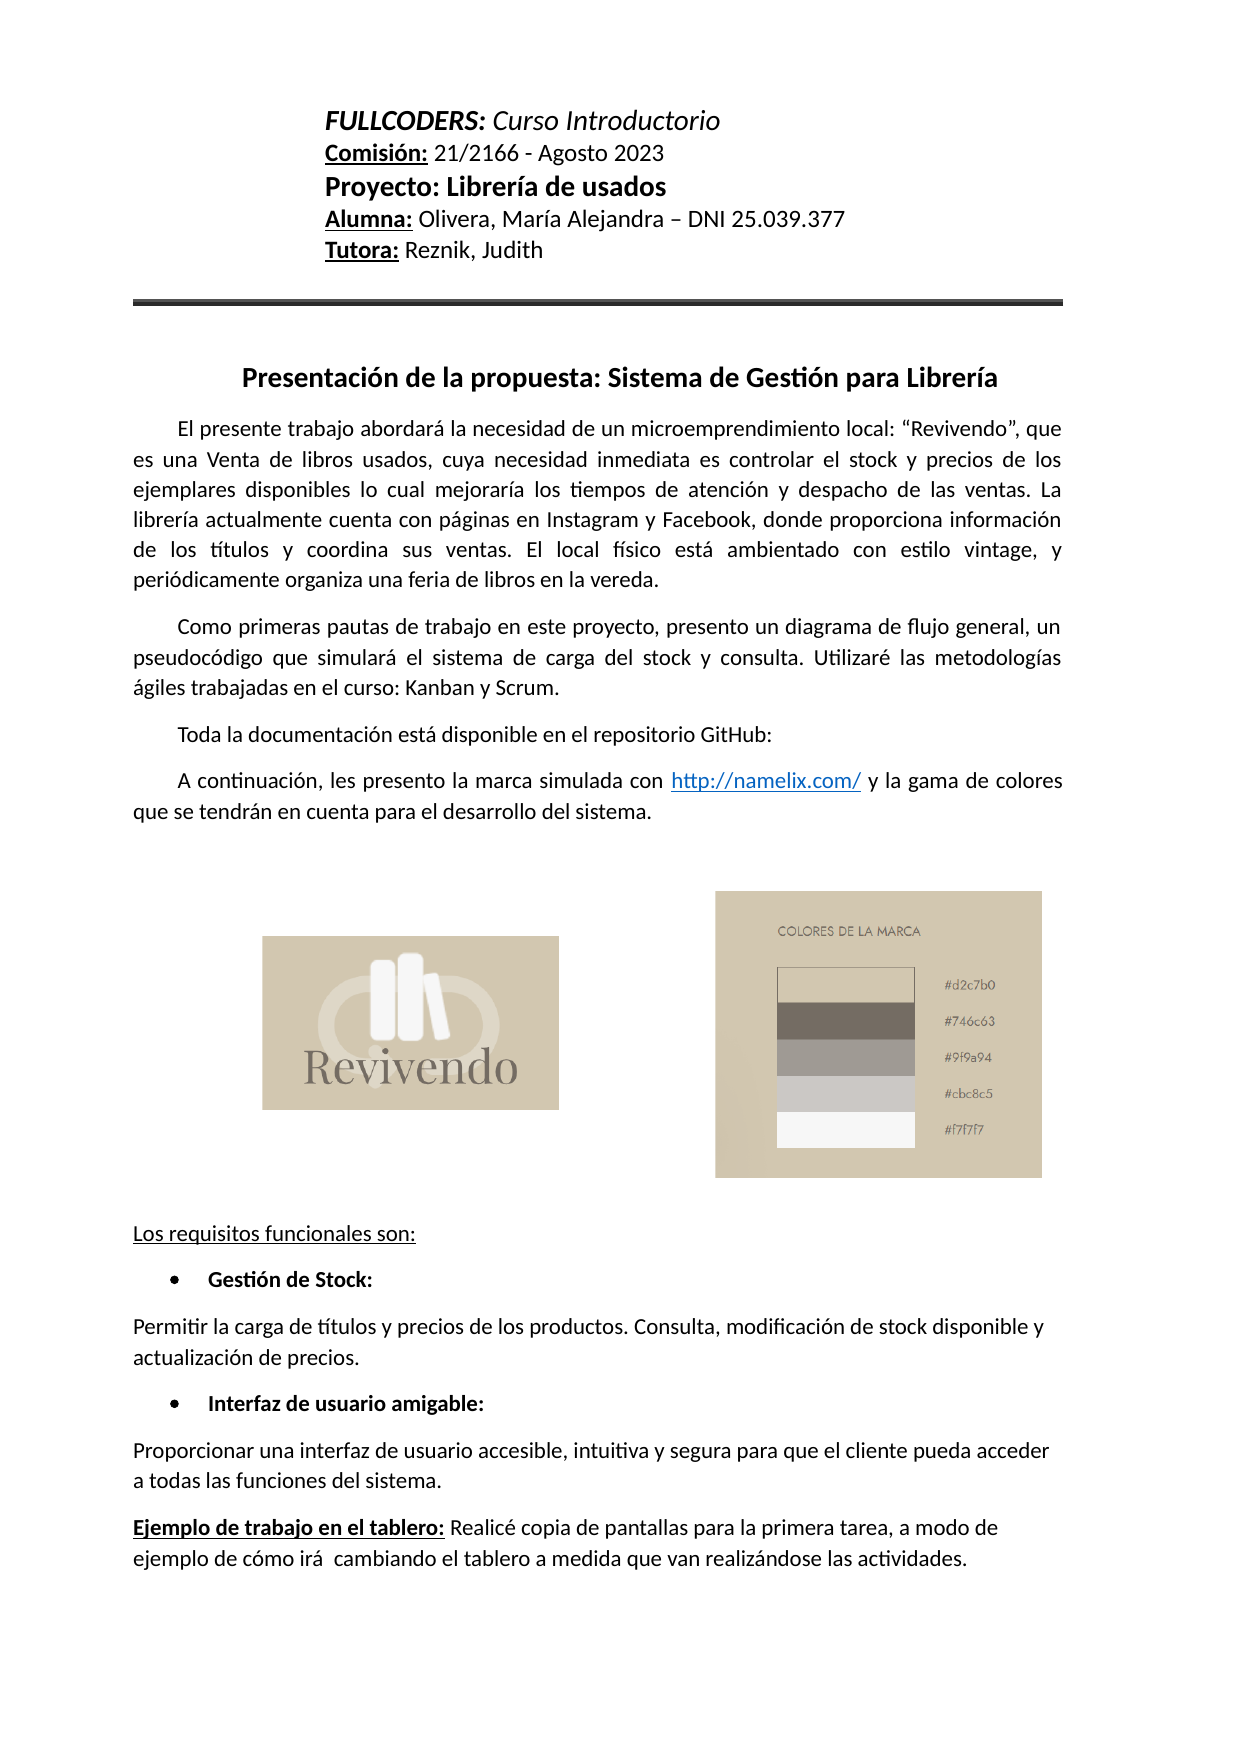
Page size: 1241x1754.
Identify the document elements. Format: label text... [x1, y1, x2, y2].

text Ejemplo de trabajo en el tablero: Realicé copia de pantallas para la primera tarea, a modo de ejemplo de cómo irá cambiando el tablero a medida que van realizándose las actividades. [133, 1513, 1063, 1572]
text Toda la documentación está disponible en el repositorio GitHub: [133, 720, 1063, 748]
text Como primeras pautas de trabajo en este proyecto, presento un diagrama de flujo general, un pseudocódigo que simulará el sistema de carga del stock y consulta. Utilizaré las metodologías ágiles trabajadas en el curso: Kanban y Scrum. [133, 612, 1063, 701]
list Interfaz de usuario amigable: [170, 1389, 1063, 1417]
text Proporcionar una interfaz de usuario accesible, intuitiva y segura para que el cliente pueda acceder a todas las funciones del sistema. [133, 1436, 1063, 1494]
text Permitir la carga de títulos y precios de los productos. Consulta, modificación de stock disponible y actualización de precios. [133, 1312, 1063, 1371]
text El presente trabajo abordará la necesidad de un microemprendimiento local: “Revivendo”, que es una Venta de libros usados, cuya necesidad inmediata es controlar el stock y precios de los ejemplares disponibles lo cual mejoraría los tiempos de atención y despacho de las ventas. La librería actualmente cuenta con páginas en Instagram y Facebook, donde proporciona información de los títulos y coordina sus ventas. El local físico está ambientado con estilo vintage, y periódicamente organiza una feria de libros en la vereda. [133, 414, 1063, 593]
text A continuación, les presento la marca simulada con http://namelix.com/ y la gama de colores que se tendrán en cuenta para el desarrollo del sistema. [133, 767, 1063, 825]
text Presentación de la propuesta: Sistema de Gestión para Librería [133, 359, 1063, 395]
picture [262, 936, 559, 1110]
list Gestión de Stock: [170, 1266, 1063, 1293]
text Los requisitos funcionales son: [133, 1219, 1063, 1247]
picture [715, 891, 1042, 1178]
